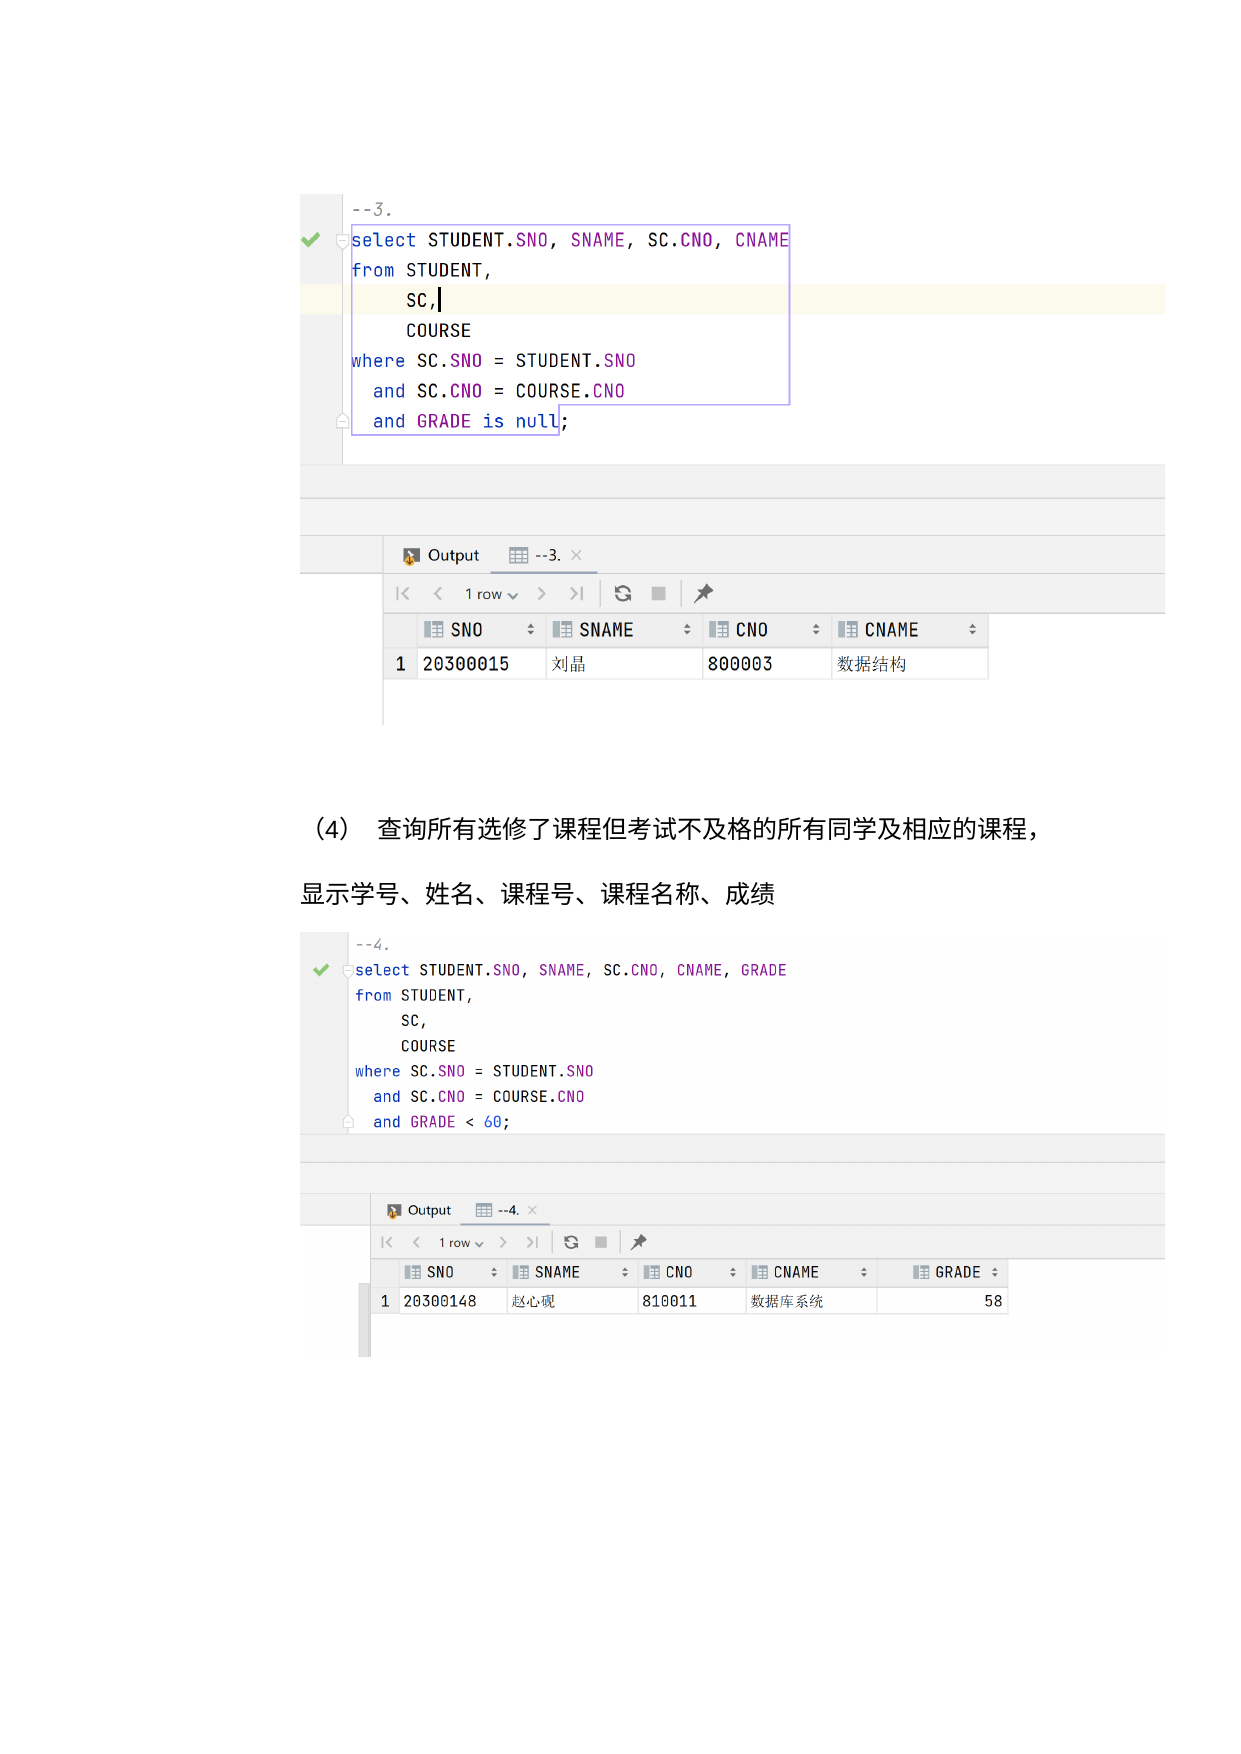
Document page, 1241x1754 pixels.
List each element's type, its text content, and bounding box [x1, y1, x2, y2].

picture [300, 932, 1166, 1357]
text （4） 查询所有选修了课程但考试不及格的所有同学及相应的课程，显示学号、姓名、课程号、课程名称、成绩 [300, 795, 1053, 925]
picture [300, 194, 1166, 725]
